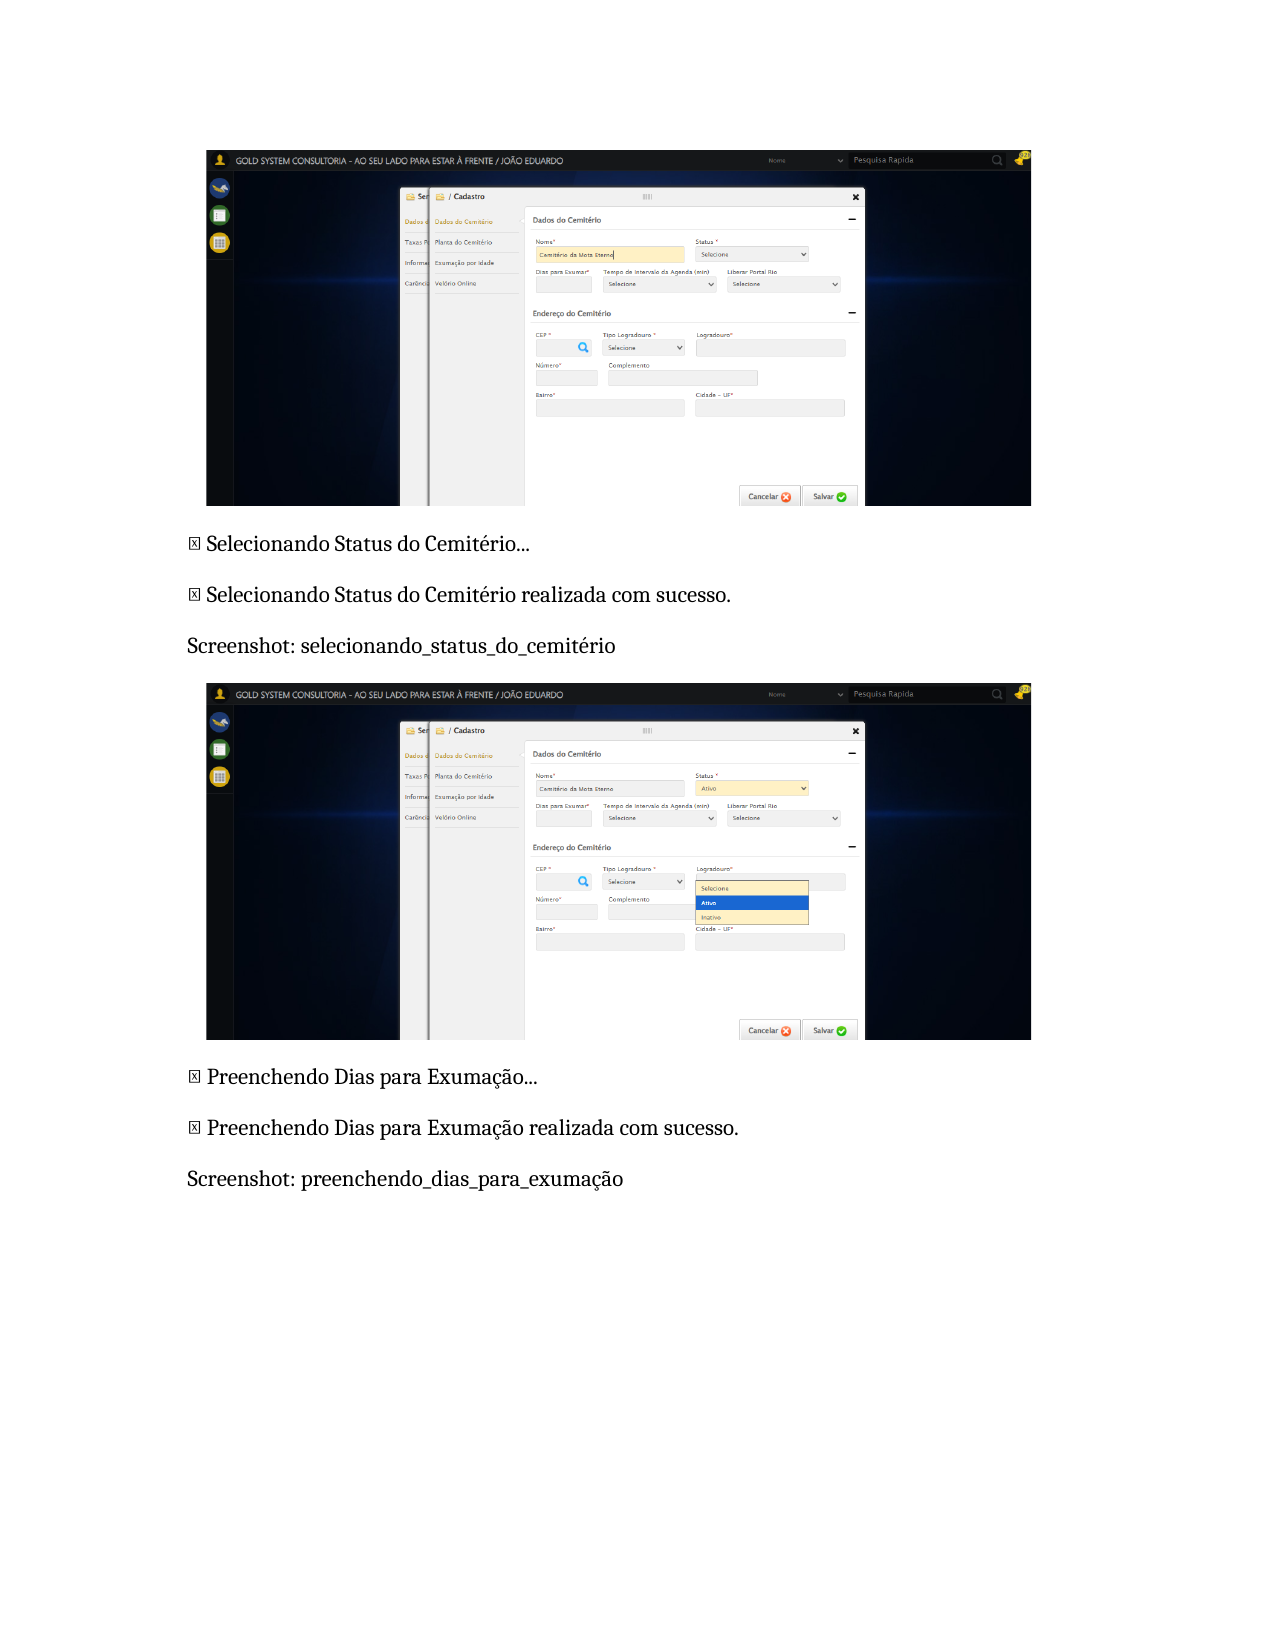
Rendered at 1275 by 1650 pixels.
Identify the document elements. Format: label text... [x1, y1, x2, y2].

picture [206, 683, 1032, 1040]
text Screenshot: selecionando_status_do_cemitério [187, 632, 1087, 659]
text 🔄 Preenchendo Dias para Exumação... [187, 1064, 1087, 1090]
text ✅ Preenchendo Dias para Exumação realizada com sucesso. [187, 1115, 1087, 1141]
text ✅ Selecionando Status do Cemitério realizada com sucesso. [187, 581, 1087, 608]
text 🔄 Selecionando Status do Cemitério... [187, 530, 1087, 557]
picture [206, 150, 1032, 506]
text Screenshot: preenchendo_dias_para_exumação [187, 1166, 1087, 1192]
